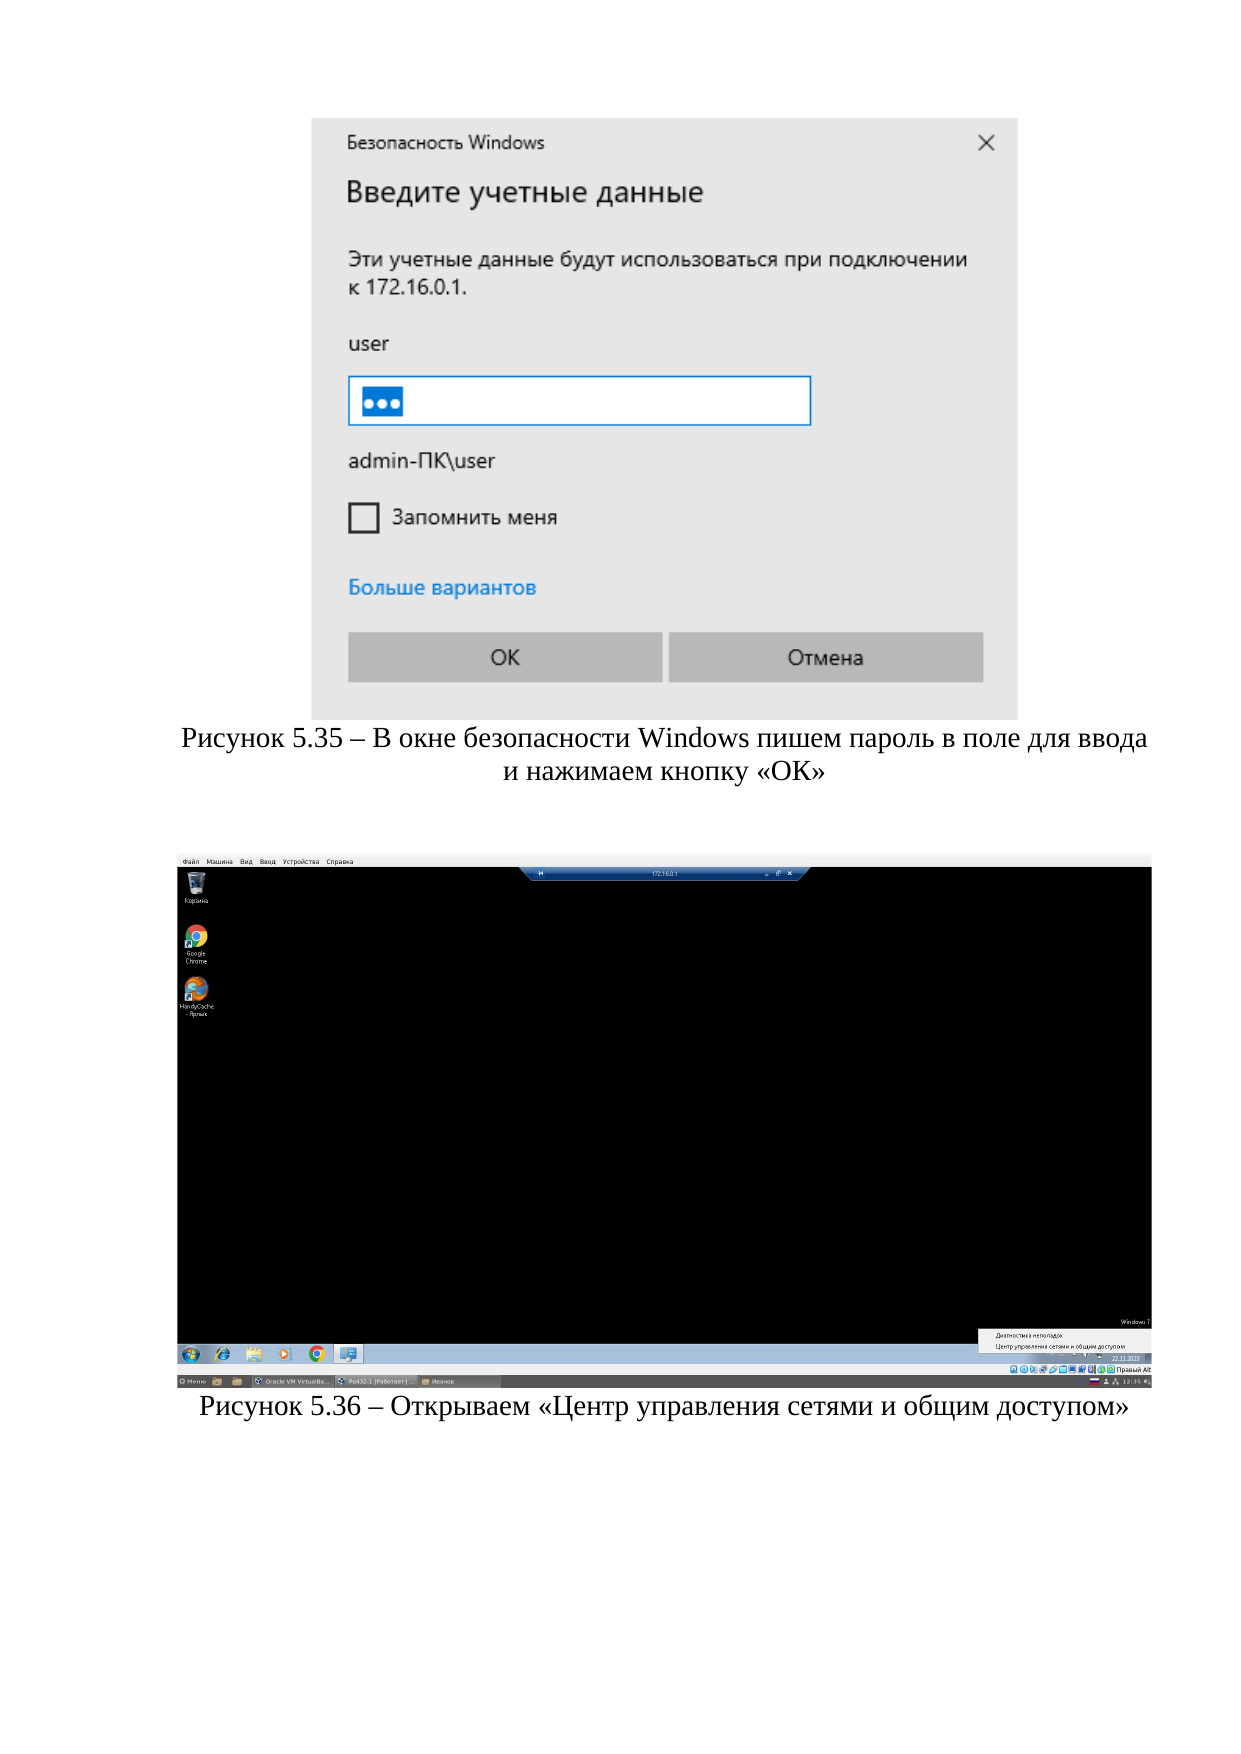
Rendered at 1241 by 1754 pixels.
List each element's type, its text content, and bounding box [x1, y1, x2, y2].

picture [177, 853, 1152, 1388]
picture [311, 118, 1018, 720]
